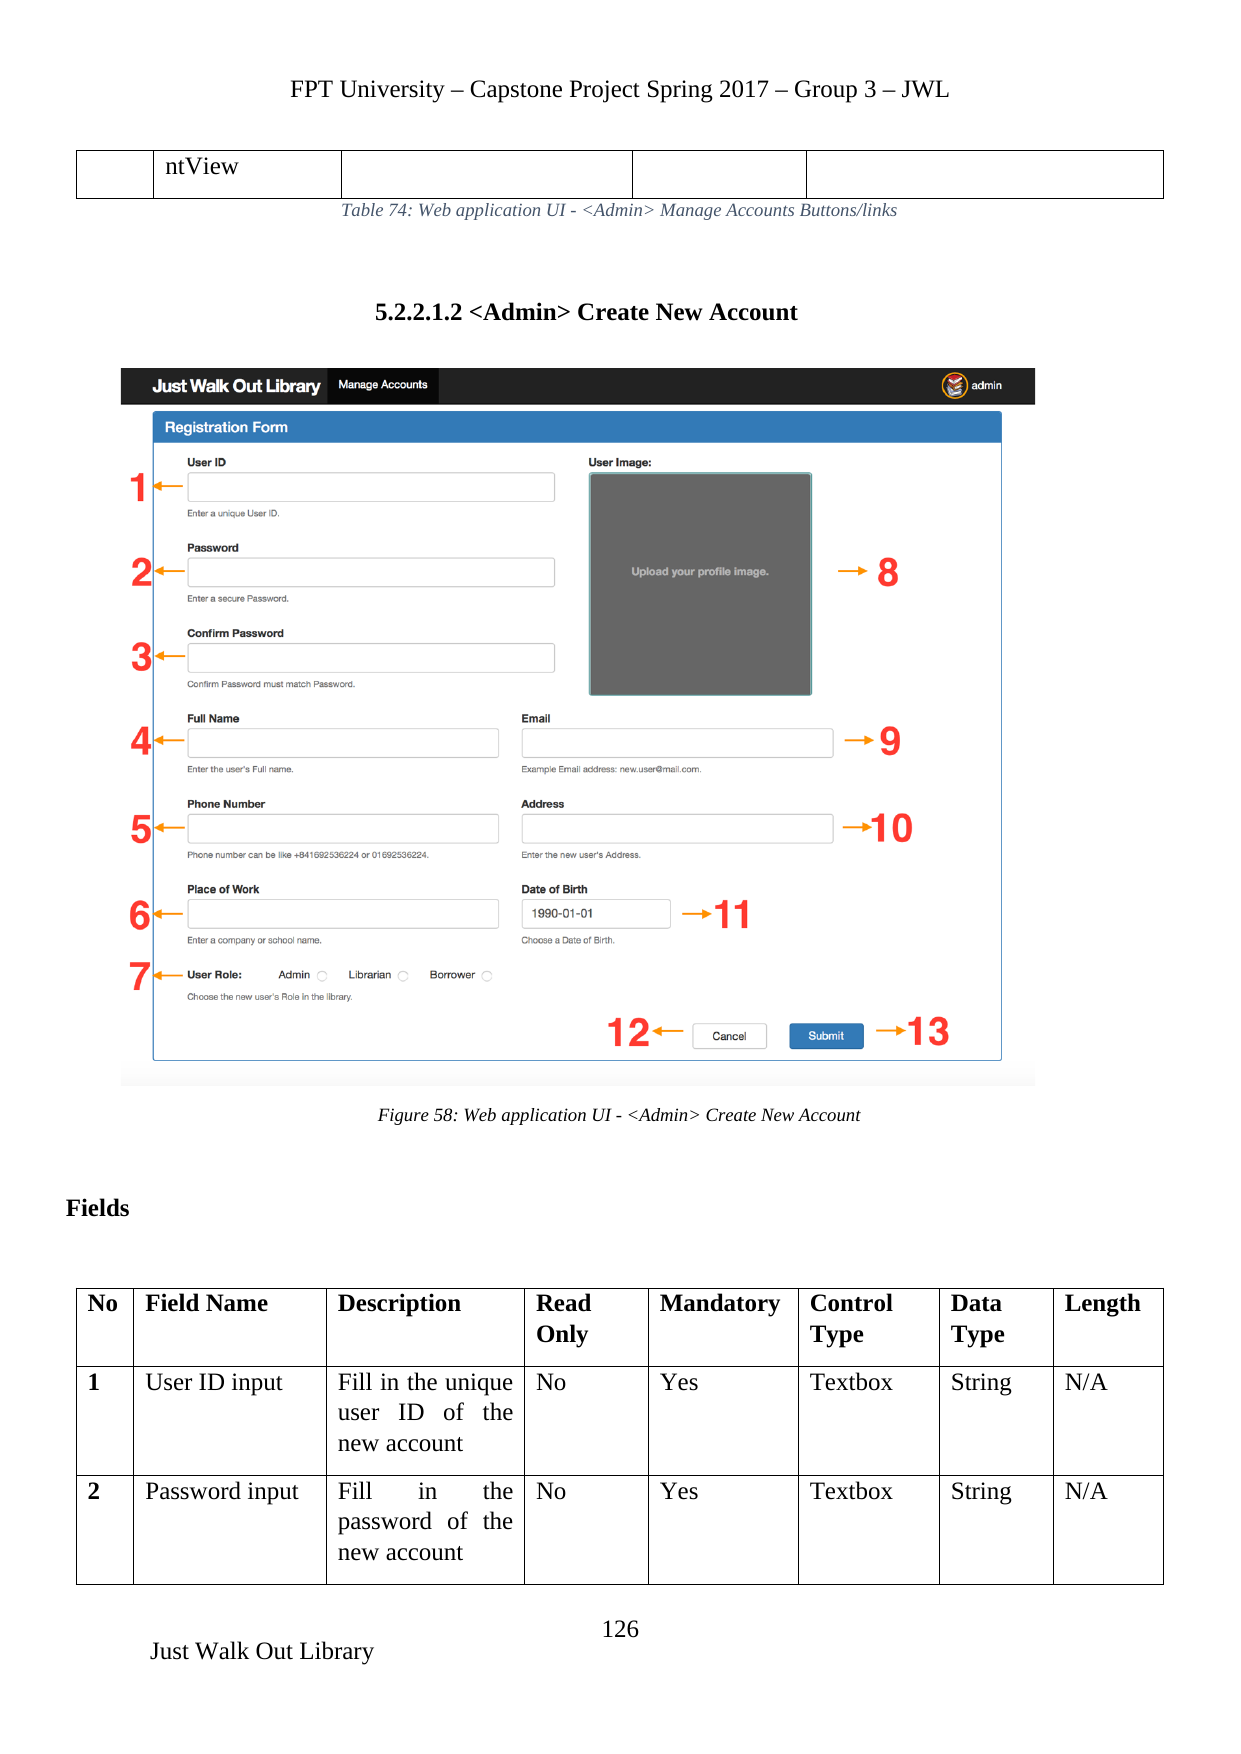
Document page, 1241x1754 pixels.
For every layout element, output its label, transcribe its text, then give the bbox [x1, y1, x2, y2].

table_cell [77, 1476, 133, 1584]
text Fields [66, 1193, 1090, 1222]
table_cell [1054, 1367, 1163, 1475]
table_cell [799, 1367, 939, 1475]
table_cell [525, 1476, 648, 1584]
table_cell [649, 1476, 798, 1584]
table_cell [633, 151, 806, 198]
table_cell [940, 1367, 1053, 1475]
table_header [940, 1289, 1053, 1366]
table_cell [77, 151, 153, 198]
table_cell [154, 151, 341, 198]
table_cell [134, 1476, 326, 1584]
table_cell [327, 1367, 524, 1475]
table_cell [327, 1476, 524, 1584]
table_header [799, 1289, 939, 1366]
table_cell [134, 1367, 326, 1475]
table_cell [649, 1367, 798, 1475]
text Figure 58: Web application UI - <Admin> Create New Account [150, 1104, 1090, 1125]
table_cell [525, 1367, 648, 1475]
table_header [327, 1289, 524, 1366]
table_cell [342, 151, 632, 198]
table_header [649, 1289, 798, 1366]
subtitle <Admin> Create New Account [375, 297, 1090, 326]
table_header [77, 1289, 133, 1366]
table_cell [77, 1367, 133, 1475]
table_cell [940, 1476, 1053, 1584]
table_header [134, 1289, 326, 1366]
picture [120, 368, 1035, 1086]
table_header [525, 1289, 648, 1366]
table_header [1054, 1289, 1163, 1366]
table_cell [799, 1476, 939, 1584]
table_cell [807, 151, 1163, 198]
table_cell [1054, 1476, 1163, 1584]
